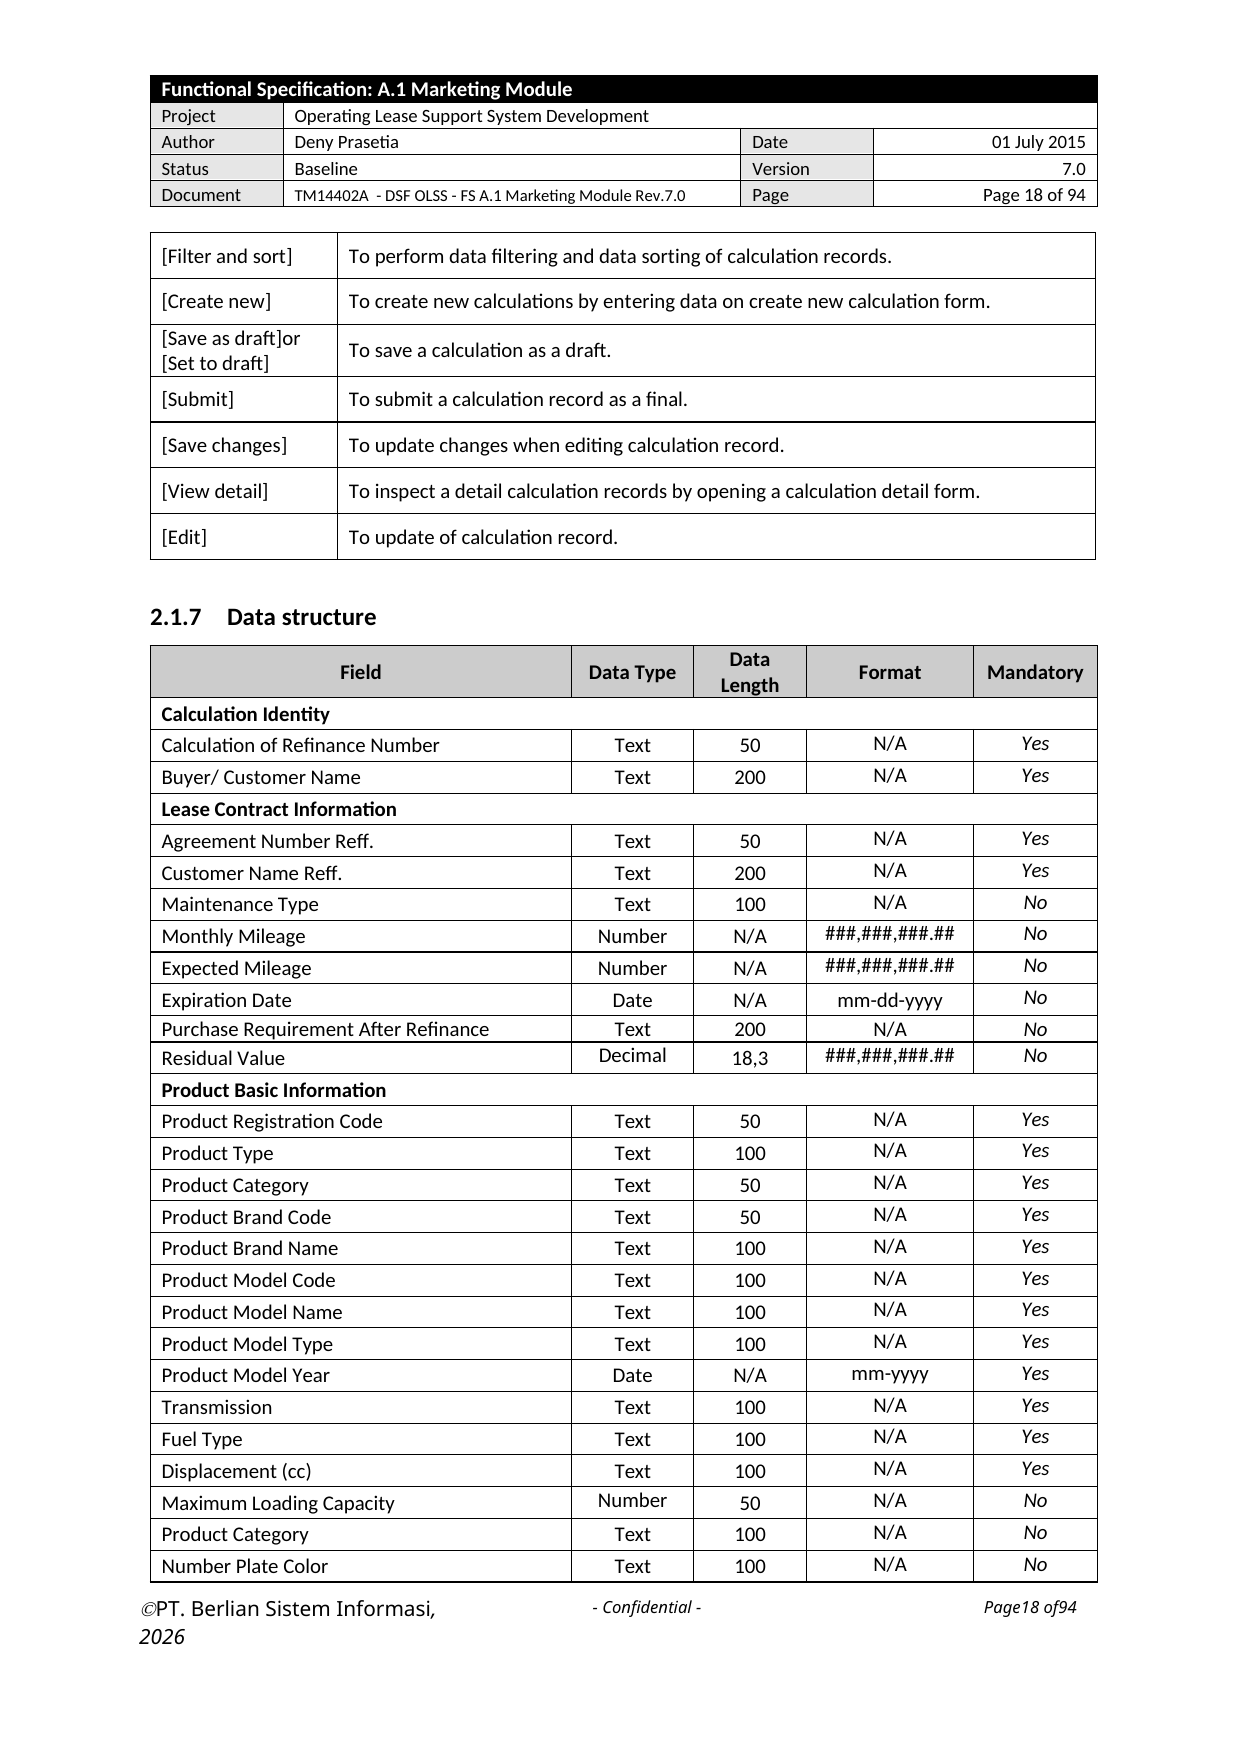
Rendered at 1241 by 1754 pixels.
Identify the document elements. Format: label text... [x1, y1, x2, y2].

table_cell mm-dd-yyyy [807, 984, 973, 1015]
table_header Field [151, 646, 571, 697]
table_cell To submit a calculation record as a final. [338, 377, 1095, 421]
table_cell No [974, 921, 1097, 951]
table_cell 100 [694, 1138, 806, 1168]
table_cell Product Basic Information [151, 1074, 1097, 1105]
table_cell Maximum Loading Capacity [151, 1487, 571, 1518]
table_cell Calculation of Refinance Number [151, 730, 571, 761]
table_cell N/A [807, 1297, 973, 1327]
table_cell Product Model Name [151, 1297, 571, 1327]
table_cell Date [572, 1360, 693, 1391]
table_cell Yes [974, 730, 1097, 761]
table_cell 100 [694, 1265, 806, 1296]
table_cell 200 [694, 762, 806, 792]
table_cell N/A [807, 1233, 973, 1264]
table_cell No [974, 953, 1097, 983]
table_cell Number [572, 953, 693, 983]
table_cell N/A [807, 1455, 973, 1486]
table_cell 100 [694, 889, 806, 919]
table_header Mandatory [974, 646, 1097, 697]
table_cell Purchase Requirement After Refinance [151, 1016, 571, 1041]
table_cell No [974, 1519, 1097, 1550]
table_cell Text [572, 730, 693, 761]
table_cell Text [572, 762, 693, 792]
table_cell No [974, 1016, 1097, 1041]
table_cell [View detail] [151, 468, 337, 513]
table_cell 18,3 [694, 1043, 806, 1073]
table_cell N/A [807, 889, 973, 919]
table_cell mm-yyyy [807, 1360, 973, 1391]
subtitle Data structure [150, 601, 1090, 631]
table_cell Fuel Type [151, 1424, 571, 1454]
table_cell Yes [974, 1328, 1097, 1359]
table_cell Product Brand Name [151, 1233, 571, 1264]
table_cell Text [572, 1201, 693, 1232]
table_cell To save a calculation as a draft. [338, 325, 1095, 376]
table_cell N/A [807, 1201, 973, 1232]
table_cell N/A [807, 730, 973, 761]
table_cell Text [572, 1016, 693, 1041]
table_cell N/A [807, 857, 973, 888]
table_cell Yes [974, 1106, 1097, 1137]
table_cell Product Category [151, 1170, 571, 1200]
table_cell Text [572, 1455, 693, 1486]
table_cell No [974, 1551, 1097, 1581]
table_cell N/A [807, 825, 973, 856]
table_cell 200 [694, 857, 806, 888]
table_cell To update of calculation record. [338, 514, 1095, 559]
table_cell 50 [694, 730, 806, 761]
table_cell 50 [694, 1487, 806, 1518]
table_cell N/A [807, 1106, 973, 1137]
table_cell 100 [694, 1551, 806, 1581]
table_cell Product Model Year [151, 1360, 571, 1391]
table_cell 100 [694, 1455, 806, 1486]
table_cell No [974, 984, 1097, 1015]
table_cell To inspect a detail calculation records by opening a calculation detail form. [338, 468, 1095, 513]
table_cell N/A [807, 1170, 973, 1200]
table_cell N/A [807, 1265, 973, 1296]
table_header Data Length [694, 646, 806, 697]
table_cell [Save changes] [151, 423, 337, 467]
table_cell Calculation Identity [151, 698, 1097, 729]
table_cell Agreement Number Reff. [151, 825, 571, 856]
table_cell Product Brand Code [151, 1201, 571, 1232]
table_cell Expected Mileage [151, 953, 571, 983]
table_cell N/A [694, 953, 806, 983]
table_cell Text [572, 1519, 693, 1550]
table_cell [Create new] [151, 279, 337, 324]
table_cell N/A [807, 1551, 973, 1581]
table_cell [Save as draft]or [Set to draft] [151, 325, 337, 376]
table_cell 100 [694, 1519, 806, 1550]
table_cell [Submit] [151, 377, 337, 421]
table_cell N/A [807, 1424, 973, 1454]
table_cell Yes [974, 762, 1097, 792]
table_cell 100 [694, 1424, 806, 1454]
table_cell N/A [807, 1487, 973, 1518]
table_cell Text [572, 1138, 693, 1168]
table_cell Text [572, 1265, 693, 1296]
table_cell N/A [694, 1360, 806, 1391]
table_cell N/A [807, 1328, 973, 1359]
table_cell Transmission [151, 1392, 571, 1423]
table_cell 50 [694, 825, 806, 856]
table_cell Yes [974, 1170, 1097, 1200]
table_cell Product Type [151, 1138, 571, 1168]
table_cell To update changes when editing calculation record. [338, 423, 1095, 467]
table_cell Yes [974, 857, 1097, 888]
table_cell 100 [694, 1392, 806, 1423]
table_cell Text [572, 1551, 693, 1581]
table_cell Expiration Date [151, 984, 571, 1015]
table_cell [Filter and sort] [151, 233, 337, 278]
table_cell Yes [974, 1455, 1097, 1486]
table_cell 100 [694, 1297, 806, 1327]
table_cell Product Category [151, 1519, 571, 1550]
table_cell 200 [694, 1016, 806, 1041]
table_cell Yes [974, 1392, 1097, 1423]
table_cell Yes [974, 1265, 1097, 1296]
table_header Data Type [572, 646, 693, 697]
table_cell Lease Contract Information [151, 794, 1097, 824]
table_cell Text [572, 1233, 693, 1264]
table_cell Text [572, 1392, 693, 1423]
table_cell Text [572, 889, 693, 919]
table_cell Decimal [572, 1043, 693, 1073]
table_cell Text [572, 1328, 693, 1359]
table_cell Product Model Type [151, 1328, 571, 1359]
table_cell Text [572, 1170, 693, 1200]
table_cell Residual Value [151, 1043, 571, 1073]
table_cell Customer Name Reff. [151, 857, 571, 888]
table_cell Text [572, 1424, 693, 1454]
table_cell To perform data filtering and data sorting of calculation records. [338, 233, 1095, 278]
table_cell Product Registration Code [151, 1106, 571, 1137]
table_cell Number [572, 921, 693, 951]
table_cell No [974, 1043, 1097, 1073]
table_cell Monthly Mileage [151, 921, 571, 951]
table_cell Yes [974, 1233, 1097, 1264]
table_cell Buyer/ Customer Name [151, 762, 571, 792]
table_cell N/A [694, 984, 806, 1015]
table_cell ###,###,###.## [807, 953, 973, 983]
table_cell N/A [807, 762, 973, 792]
table_cell Yes [974, 1201, 1097, 1232]
table_cell Text [572, 825, 693, 856]
table_cell N/A [807, 1016, 973, 1041]
table_cell Text [572, 1106, 693, 1137]
table_cell ###,###,###.## [807, 1043, 973, 1073]
table_cell Number Plate Color [151, 1551, 571, 1581]
table_cell Yes [974, 1297, 1097, 1327]
table_cell 100 [694, 1233, 806, 1264]
table_cell [Edit] [151, 514, 337, 559]
table_cell 50 [694, 1106, 806, 1137]
table_cell 50 [694, 1170, 806, 1200]
table_cell Number [572, 1487, 693, 1518]
table_cell Yes [974, 825, 1097, 856]
table_cell 100 [694, 1328, 806, 1359]
table_cell N/A [807, 1392, 973, 1423]
table_cell Yes [974, 1360, 1097, 1391]
table_cell Text [572, 857, 693, 888]
table_cell Product Model Code [151, 1265, 571, 1296]
table_cell To create new calculations by entering data on create new calculation form. [338, 279, 1095, 324]
table_cell Text [572, 1297, 693, 1327]
table_cell Date [572, 984, 693, 1015]
table_cell Maintenance Type [151, 889, 571, 919]
table_cell N/A [807, 1519, 973, 1550]
table_cell Displacement (cc) [151, 1455, 571, 1486]
table_header Format [807, 646, 973, 697]
table_cell ###,###,###.## [807, 921, 973, 951]
table_cell Yes [974, 1424, 1097, 1454]
table_cell Yes [974, 1138, 1097, 1168]
table_cell No [974, 889, 1097, 919]
table_cell N/A [807, 1138, 973, 1168]
table_cell N/A [694, 921, 806, 951]
table_cell No [974, 1487, 1097, 1518]
table_cell 50 [694, 1201, 806, 1232]
